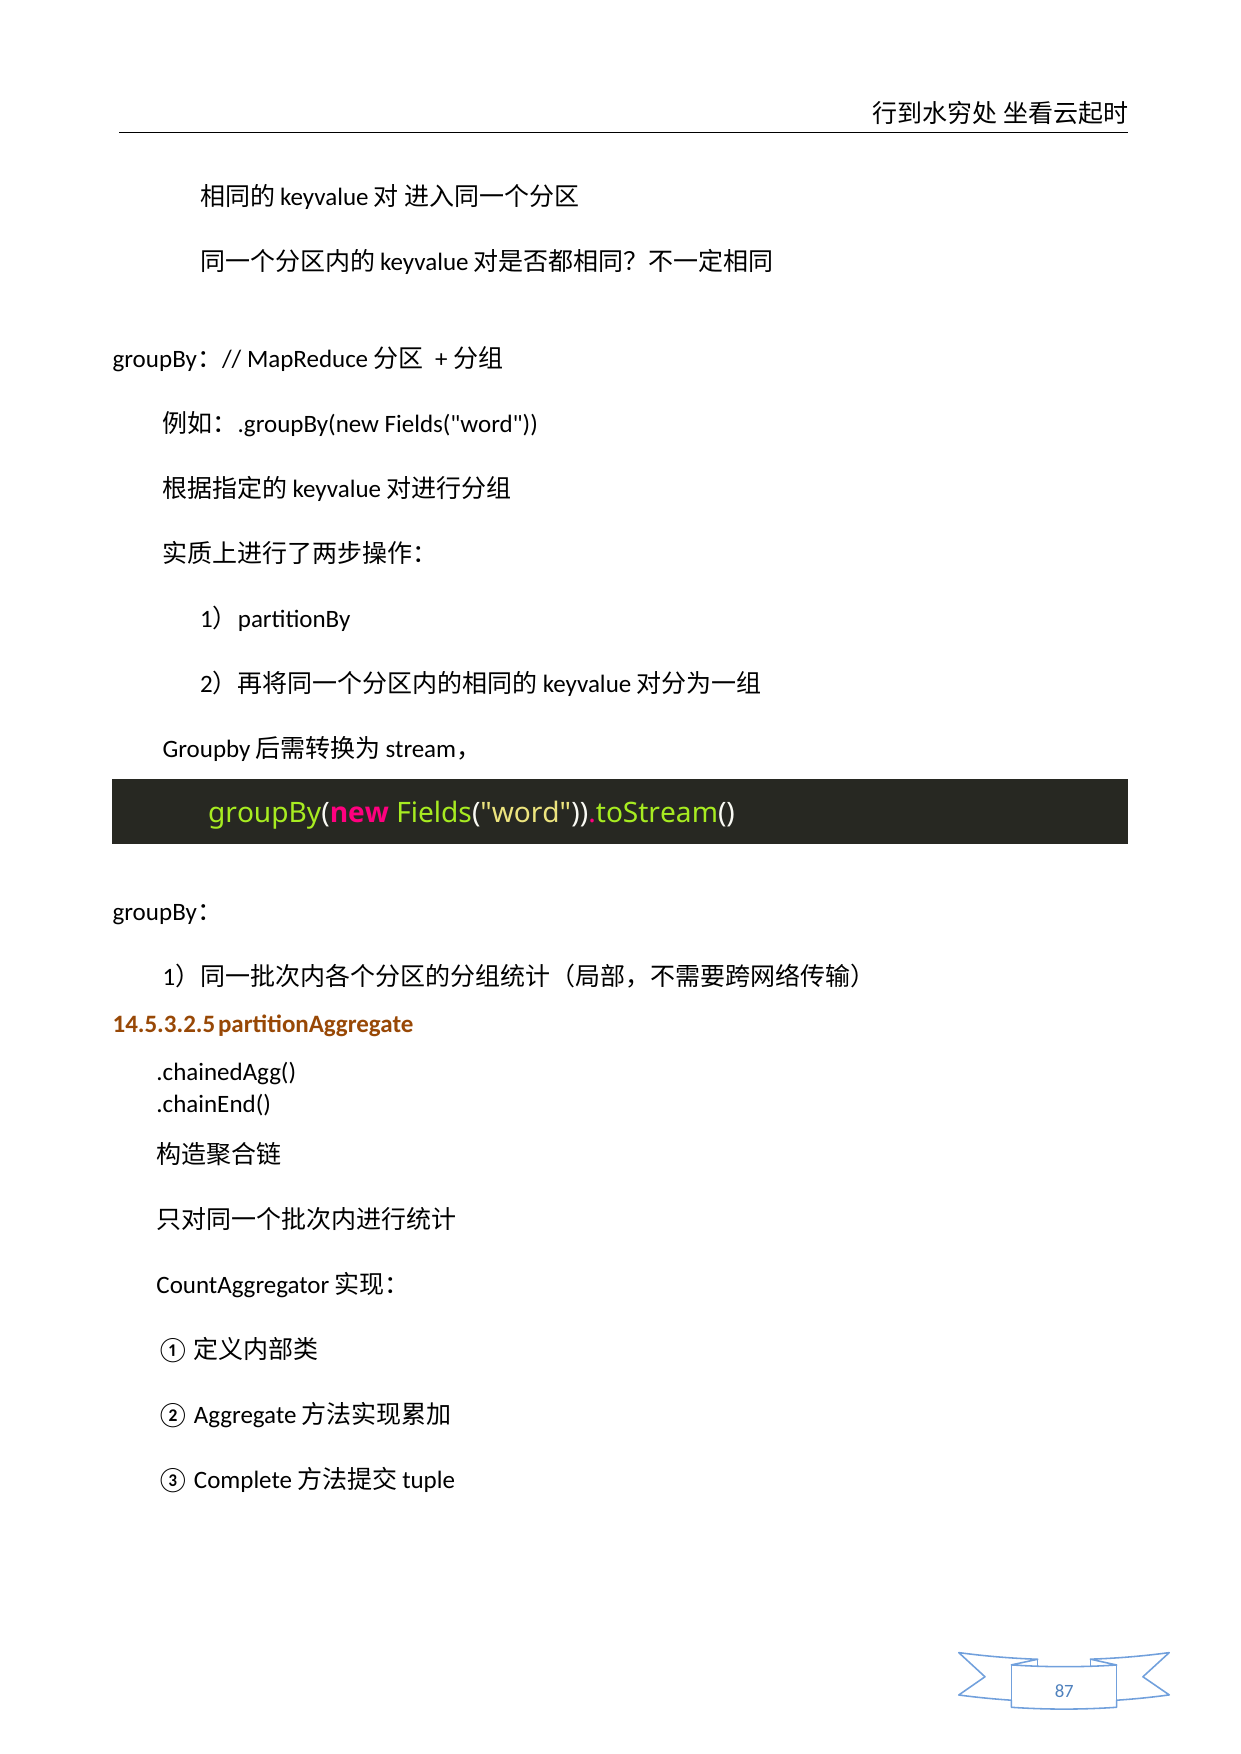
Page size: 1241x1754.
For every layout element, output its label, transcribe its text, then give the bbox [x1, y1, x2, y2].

list Aggregate方法实现累加 [156, 1380, 1128, 1445]
text 例如：.groupBy(new Fields("word")) [112, 389, 1128, 454]
text groupBy(new Fields("word")).toStream() [112, 779, 1128, 844]
text 1）partitionBy [112, 584, 1128, 649]
text 根据指定的keyvalue对进行分组 [112, 454, 1128, 519]
list 定义内部类 [156, 1315, 1128, 1380]
text Groupby后需转换为stream， [112, 714, 1128, 779]
subtitle partitionAggregate [112, 1007, 1128, 1039]
text CountAggregator实现： [156, 1250, 1128, 1315]
text 1）同一批次内各个分区的分组统计（局部，不需要跨网络传输） [112, 942, 1128, 1007]
text 2）再将同一个分区内的相同的keyvalue对分为一组 [112, 649, 1128, 714]
text groupBy： [112, 877, 1128, 942]
text 实质上进行了两步操作： [112, 519, 1128, 584]
text .chainedAgg() [156, 1055, 1128, 1087]
text 构造聚合链 [156, 1120, 1128, 1185]
text 只对同一个批次内进行统计 [156, 1185, 1128, 1250]
text .chainEnd() [156, 1087, 1128, 1120]
list Complete方法提交tuple [156, 1445, 1128, 1510]
text 同一个分区内的keyvalue对是否都相同？不一定相同 [112, 227, 1128, 292]
text groupBy：// MapReduce 分区 + 分组 [112, 324, 1128, 389]
text 相同的keyvalue对 进入同一个分区 [112, 162, 1128, 227]
